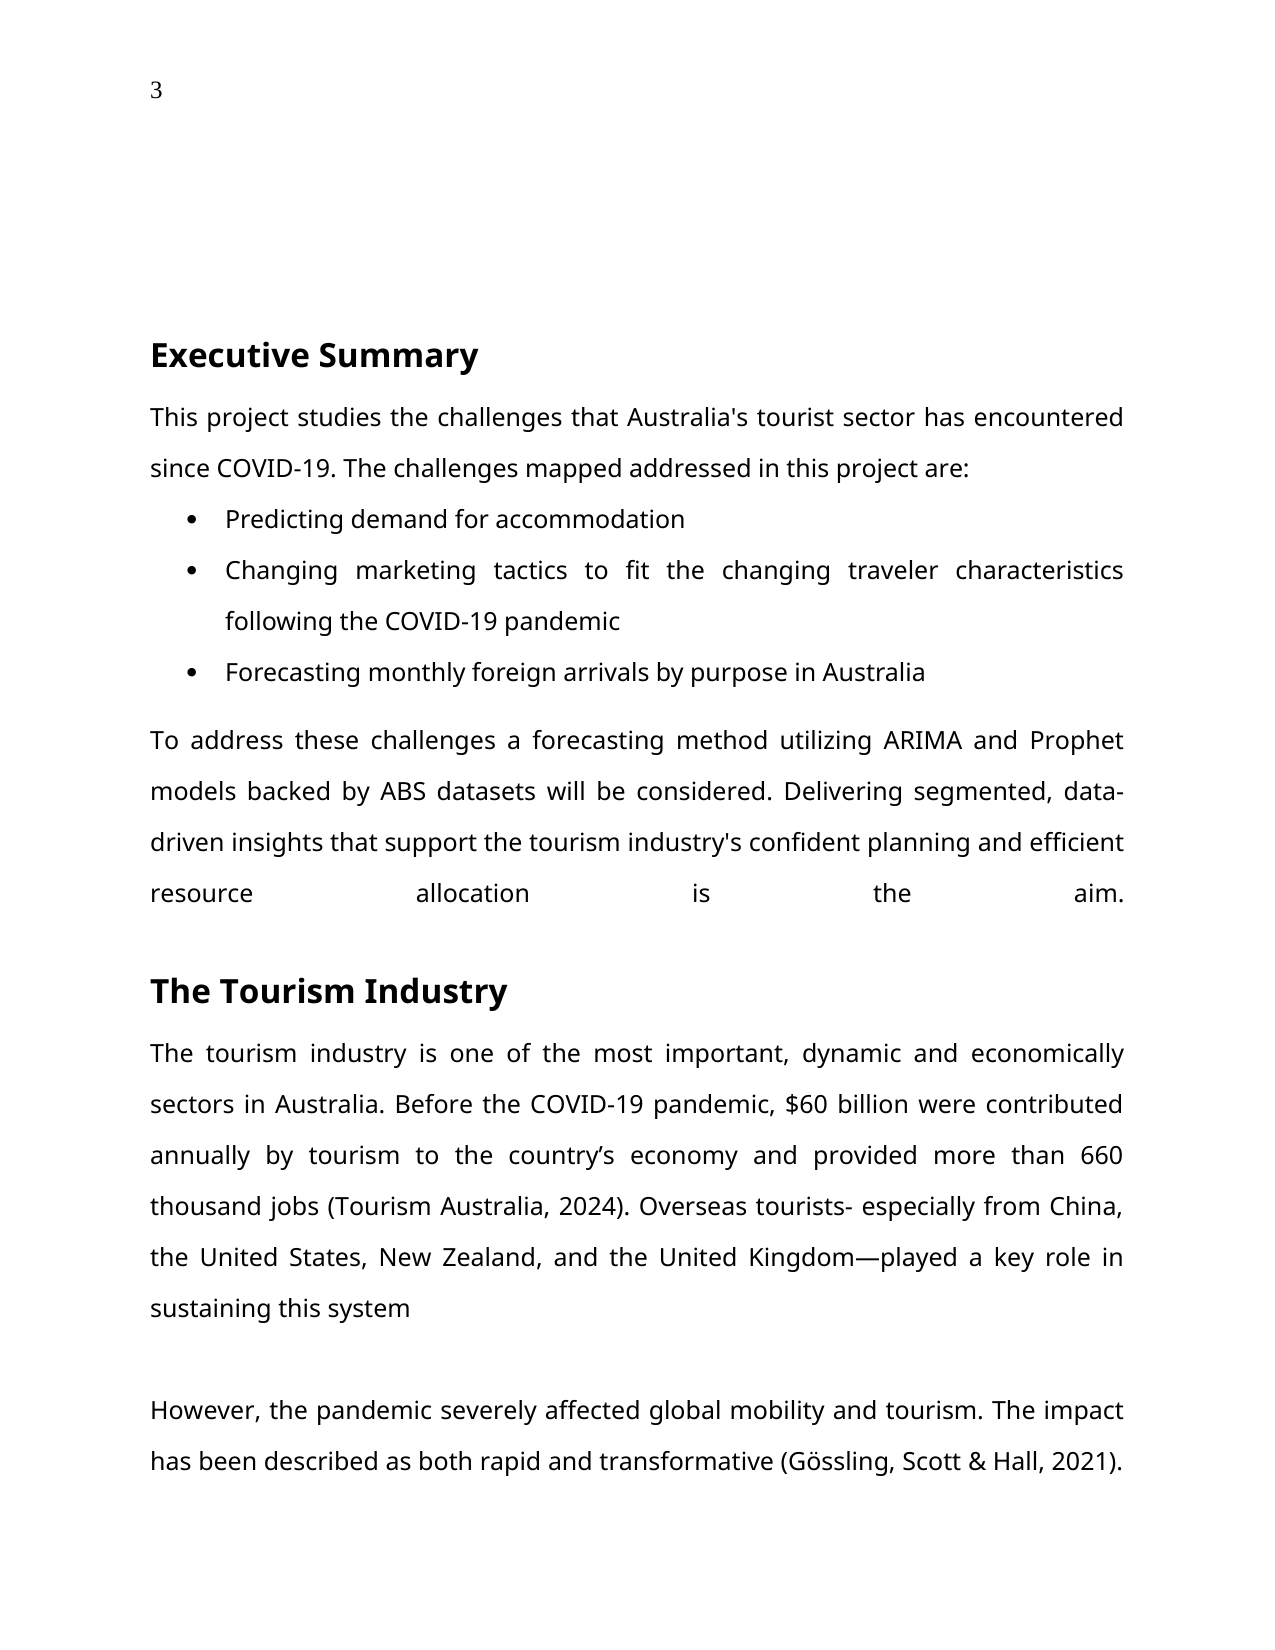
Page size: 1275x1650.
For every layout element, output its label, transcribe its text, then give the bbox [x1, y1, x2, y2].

text The tourism industry is one of the most important, dynamic and economically sectors in Australia. Before the COVID-19 pandemic, $60 billion were contributed annually by tourism to the country’s economy and provided more than 660 thousand jobs (Tourism Australia, 2024). Overseas tourists- especially from China, the United States, New Zealand, and the United Kingdom—played a key role in sustaining this system [150, 1036, 1125, 1325]
text The Tourism Industry [150, 967, 1125, 1013]
text To address these challenges a forecasting method utilizing ARIMA and Prophet models backed by ABS datasets will be considered. Delivering segmented, data-driven insights that support the tourism industry's confident planning and efficient resource allocation is the aim. [150, 723, 1125, 953]
text Executive Summary [150, 332, 1125, 377]
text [150, 1393, 1125, 1478]
list Predicting demand for accommodation [187, 502, 1125, 536]
text This project studies the challenges that Australia's tourist sector has encountered since COVID-19. The challenges mapped addressed in this project are: [150, 400, 1125, 485]
list Forecasting monthly foreign arrivals by purpose in Australia [187, 655, 1125, 689]
list Changing marketing tactics to fit the changing traveler characteristics following the COVID-19 pandemic [187, 553, 1125, 638]
